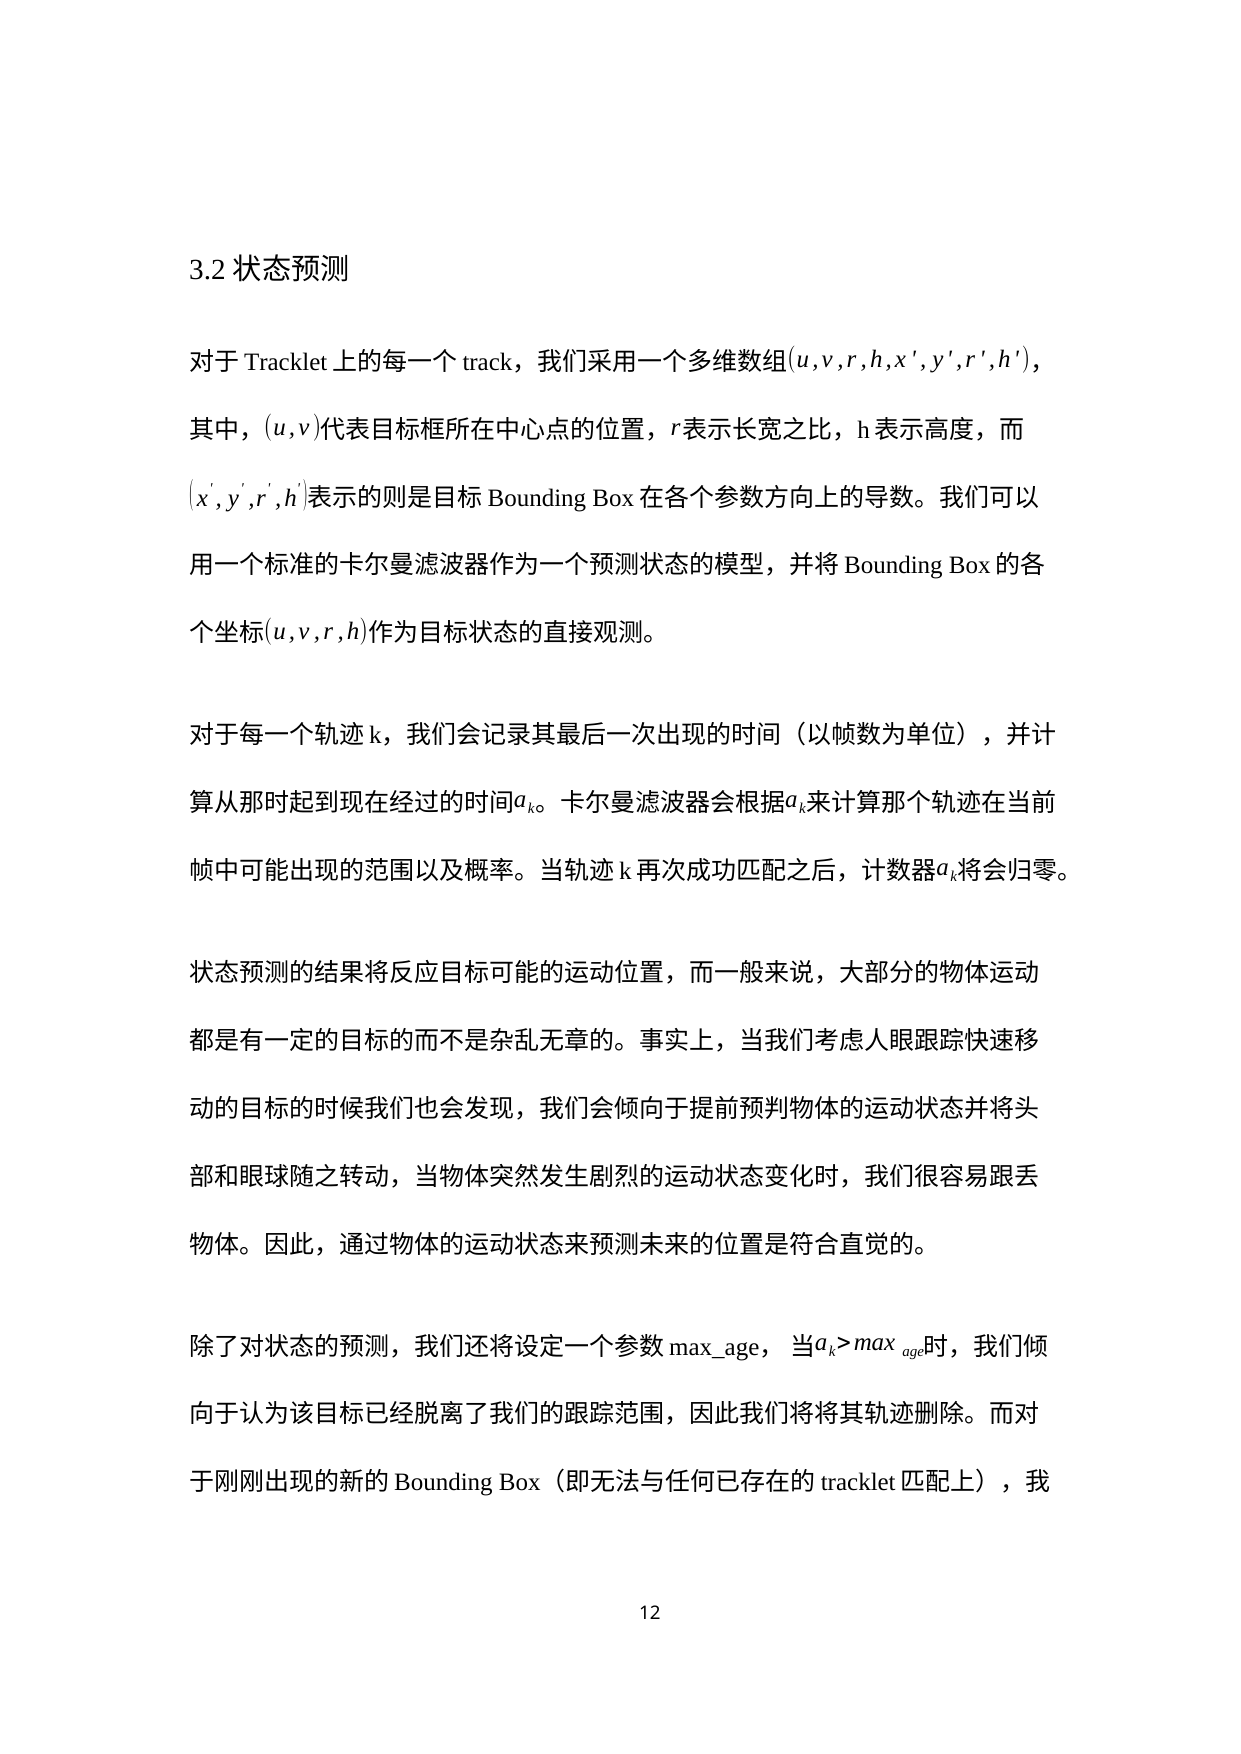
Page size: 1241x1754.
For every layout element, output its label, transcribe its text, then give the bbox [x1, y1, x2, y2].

text 状态预测的结果将反应目标可能的运动位置，而一般来说，大部分的物体运动都是有一定的目标的而不是杂乱无章的。事实上，当我们考虑人眼跟踪快速移动的目标的时候我们也会发现，我们会倾向于提前预判物体的运动状态并将头部和眼球随之转动，当物体突然发生剧烈的运动状态变化时，我们很容易跟丢物体。因此，通过物体的运动状态来预测未来的位置是符合直觉的。 [189, 937, 1063, 1276]
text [189, 1310, 1063, 1514]
subtitle 状态预测 [189, 232, 1063, 300]
text 对于Tracklet上的每一个track，我们采用一个多维数组，其中，代表目标框所在中心点的位置，表示长宽之比，h表示高度，而表示的则是目标Bounding Box在各个参数方向上的导数。我们可以用一个标准的卡尔曼滤波器作为一个预测状态的模型，并将Bounding Box的各个坐标作为目标状态的直接观测。 [189, 325, 1063, 665]
text 对于每一个轨迹k，我们会记录其最后一次出现的时间（以帧数为单位），并计算从那时起到现在经过的时间。卡尔曼滤波器会根据来计算那个轨迹在当前帧中可能出现的范围以及概率。当轨迹k再次成功匹配之后，计数器将会归零。 [189, 699, 1063, 903]
